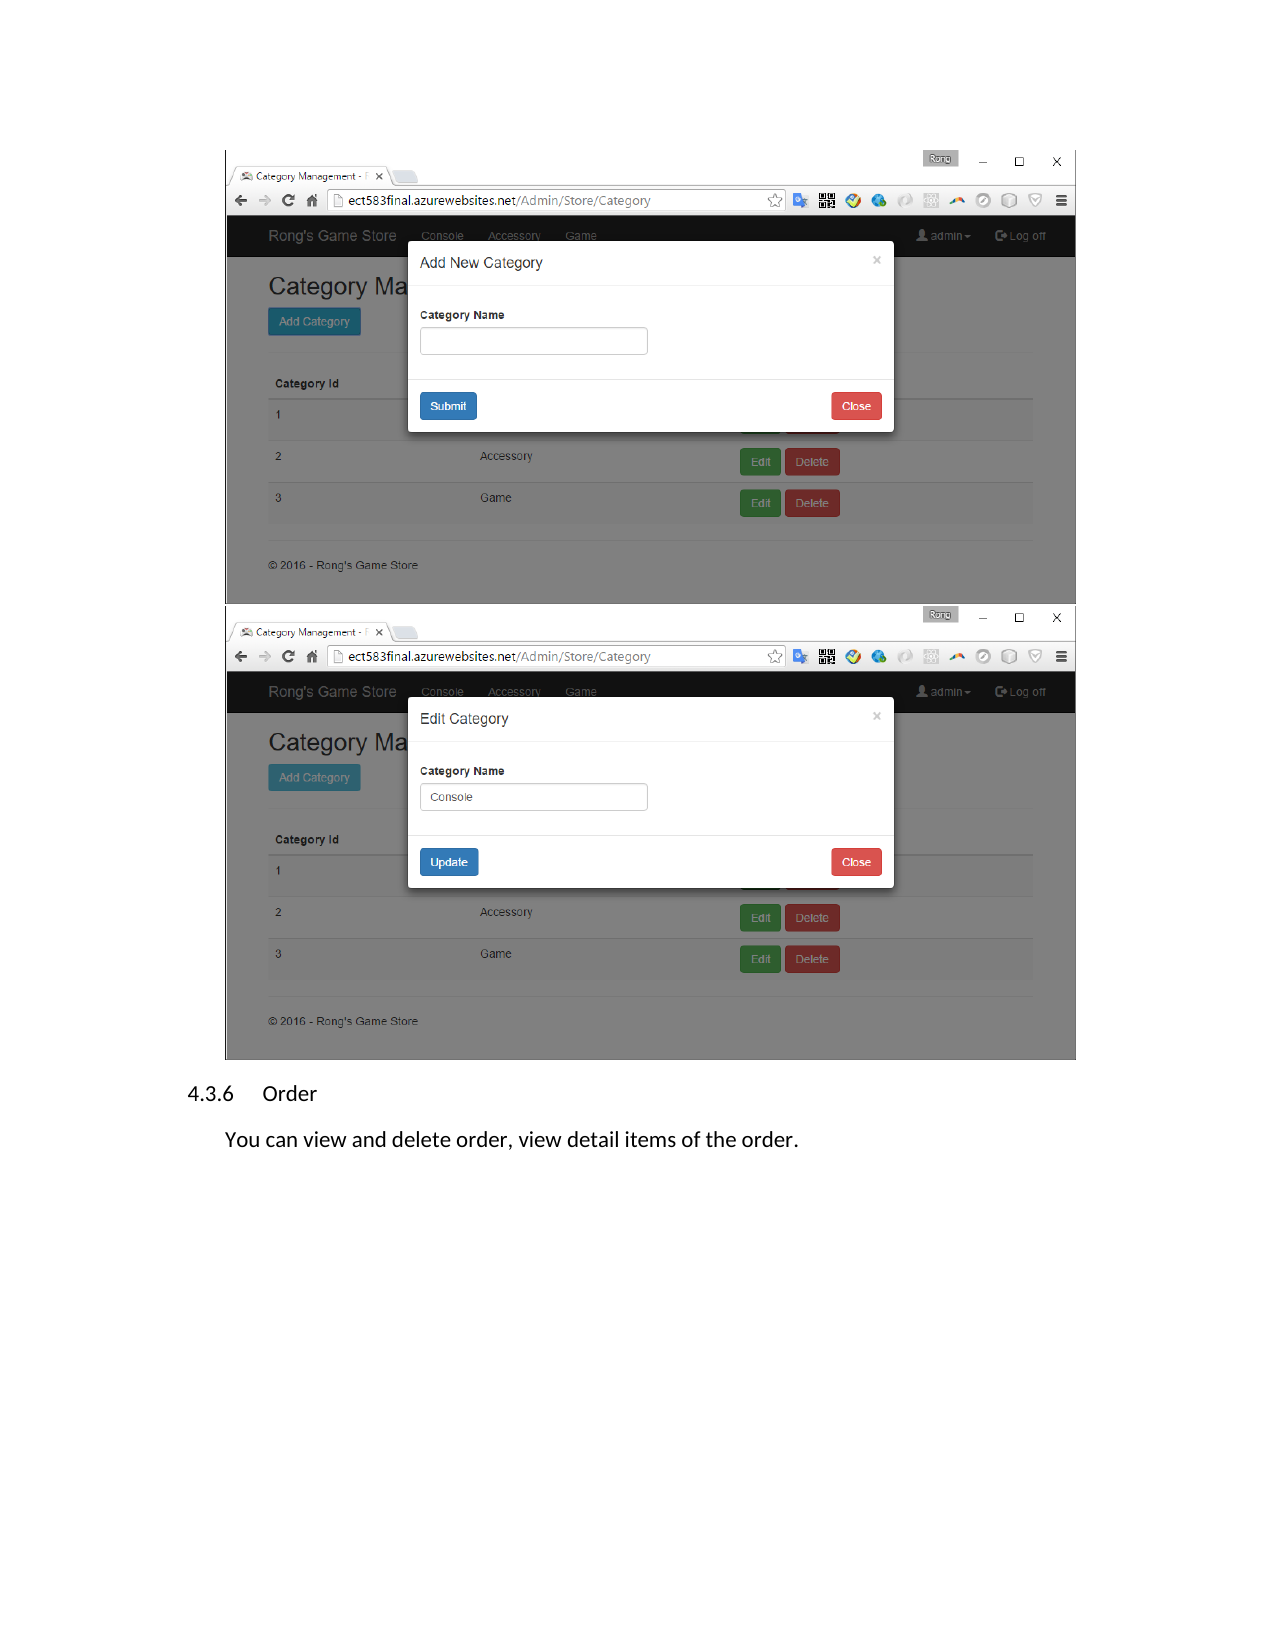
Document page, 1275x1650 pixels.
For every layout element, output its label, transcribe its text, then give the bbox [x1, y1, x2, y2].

picture [225, 150, 1076, 604]
picture [225, 606, 1076, 1060]
list Order [187, 1079, 1087, 1107]
text You can view and delete order, view detail items of the order. [187, 1126, 1087, 1154]
